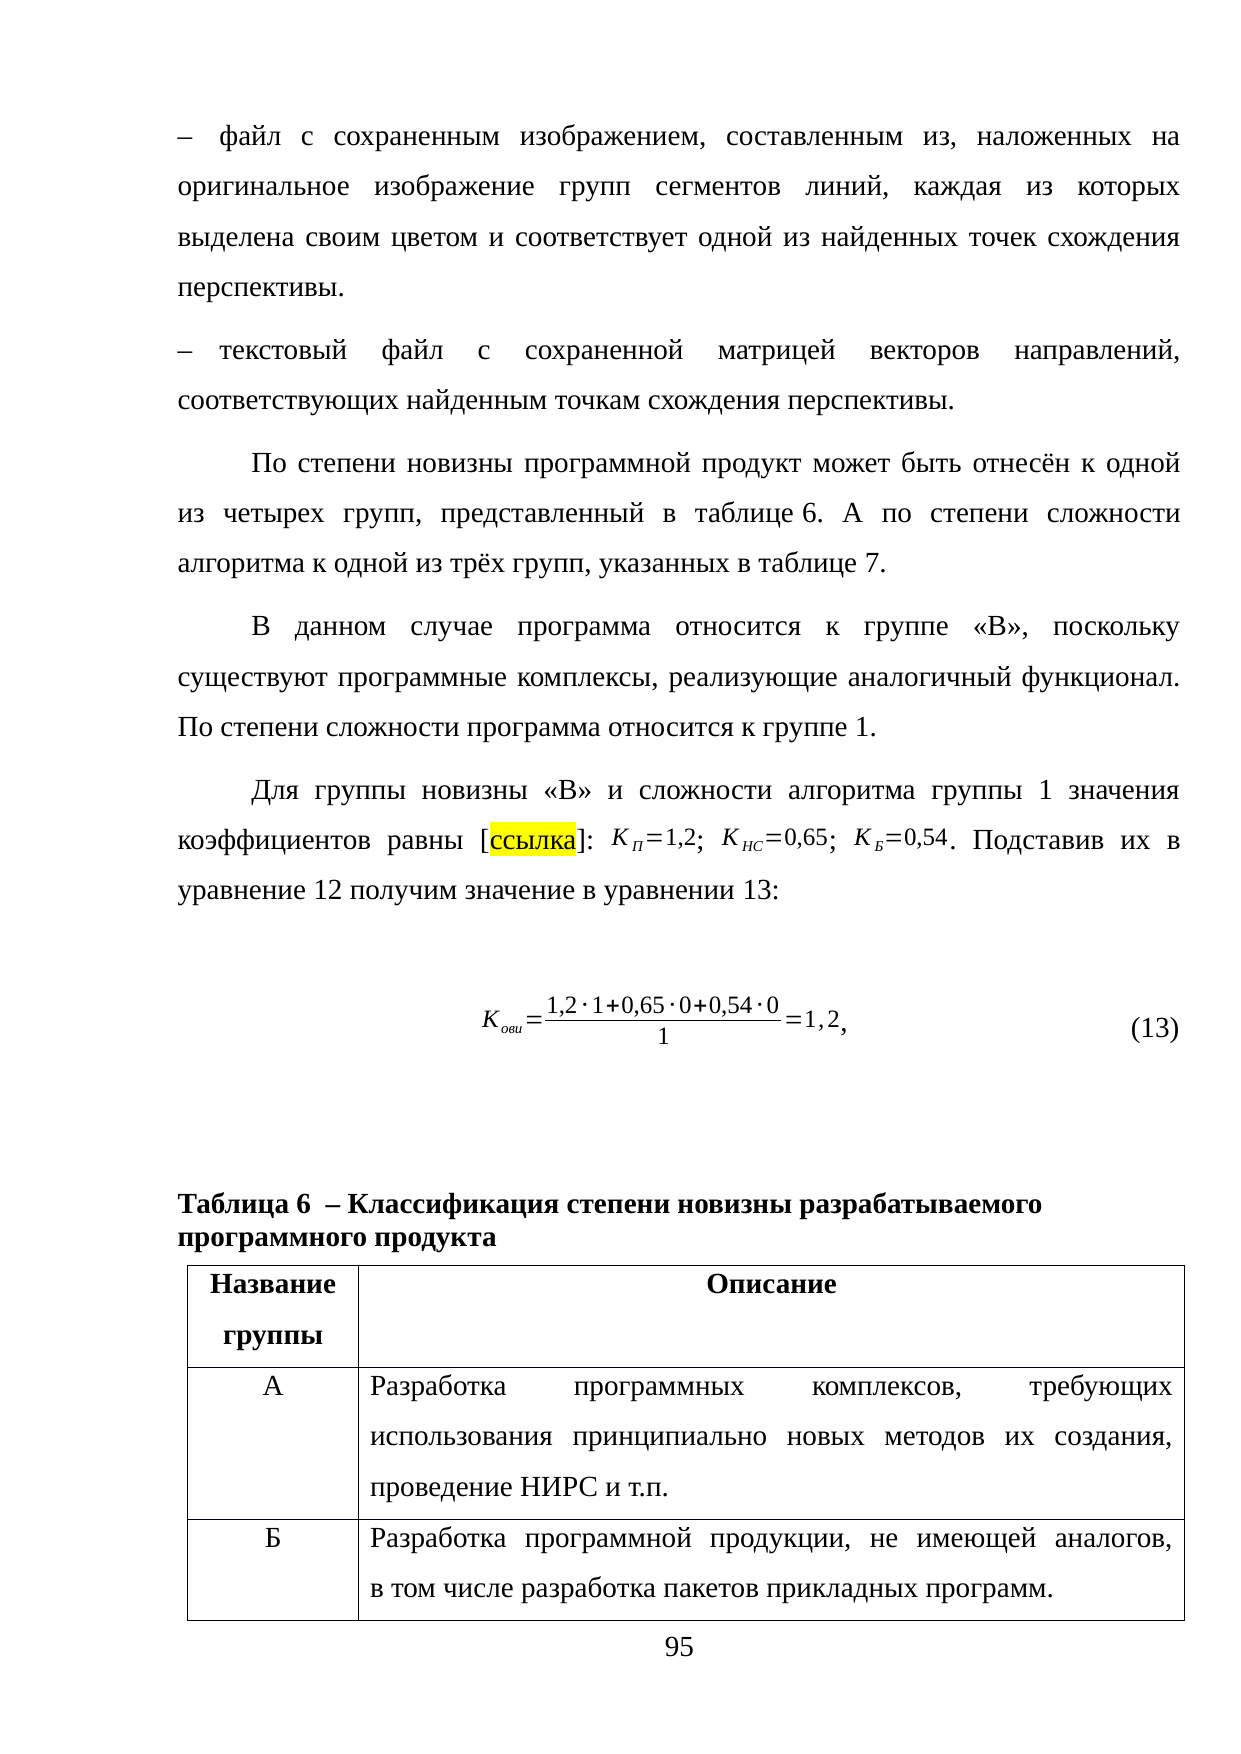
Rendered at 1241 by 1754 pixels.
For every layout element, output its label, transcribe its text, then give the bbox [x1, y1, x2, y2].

list файл с сохраненным изображением, составленным из, наложенных на оригинальное изображение групп сегментов линий, каждая из которых выделена своим цветом и соответствует одной из найденных точек схождения перспективы. [177, 118, 1181, 303]
list текстовый файл с сохраненной матрицей векторов направлений, соответствующих найденным точкам схождения перспективы. [177, 332, 1181, 416]
text В данном случае программа относится к группе «В», поскольку существуют программные комплексы, реализующие аналогичный функционал. По степени сложности программа относится к группе 1. [177, 608, 1181, 743]
table_cell Б [188, 1520, 358, 1620]
table_header Описание [359, 1266, 1184, 1367]
text По степени новизны программной продукт может быть отнесён к одной из четырех групп, представленный в таблице 6. А по степени сложности алгоритма к одной из трёх групп, указанных в таблице 7. [177, 445, 1181, 579]
text Для группы новизны «В» и сложности алгоритма группы 1 значения коэффициентов равны [ссылка]: ; ; . Подставив их в уравнение 12 получим значение в уравнении 13: [177, 772, 1181, 906]
table_cell Разработка программной продукции, не имеющей аналогов, в том числе разработка пакетов прикладных программ. [359, 1520, 1184, 1620]
table_header (13) [1073, 986, 1185, 1085]
table_cell Разработка программных комплексов, требующих использования принципиально новых методов их создания, проведение НИРС и т.п. [359, 1368, 1184, 1519]
table_header Название группы [188, 1266, 358, 1367]
table_header , [181, 986, 1073, 1085]
text Таблица 6 – Классификация степени новизны разрабатываемого программного продукта [177, 1186, 1181, 1253]
table_cell А [188, 1368, 358, 1519]
